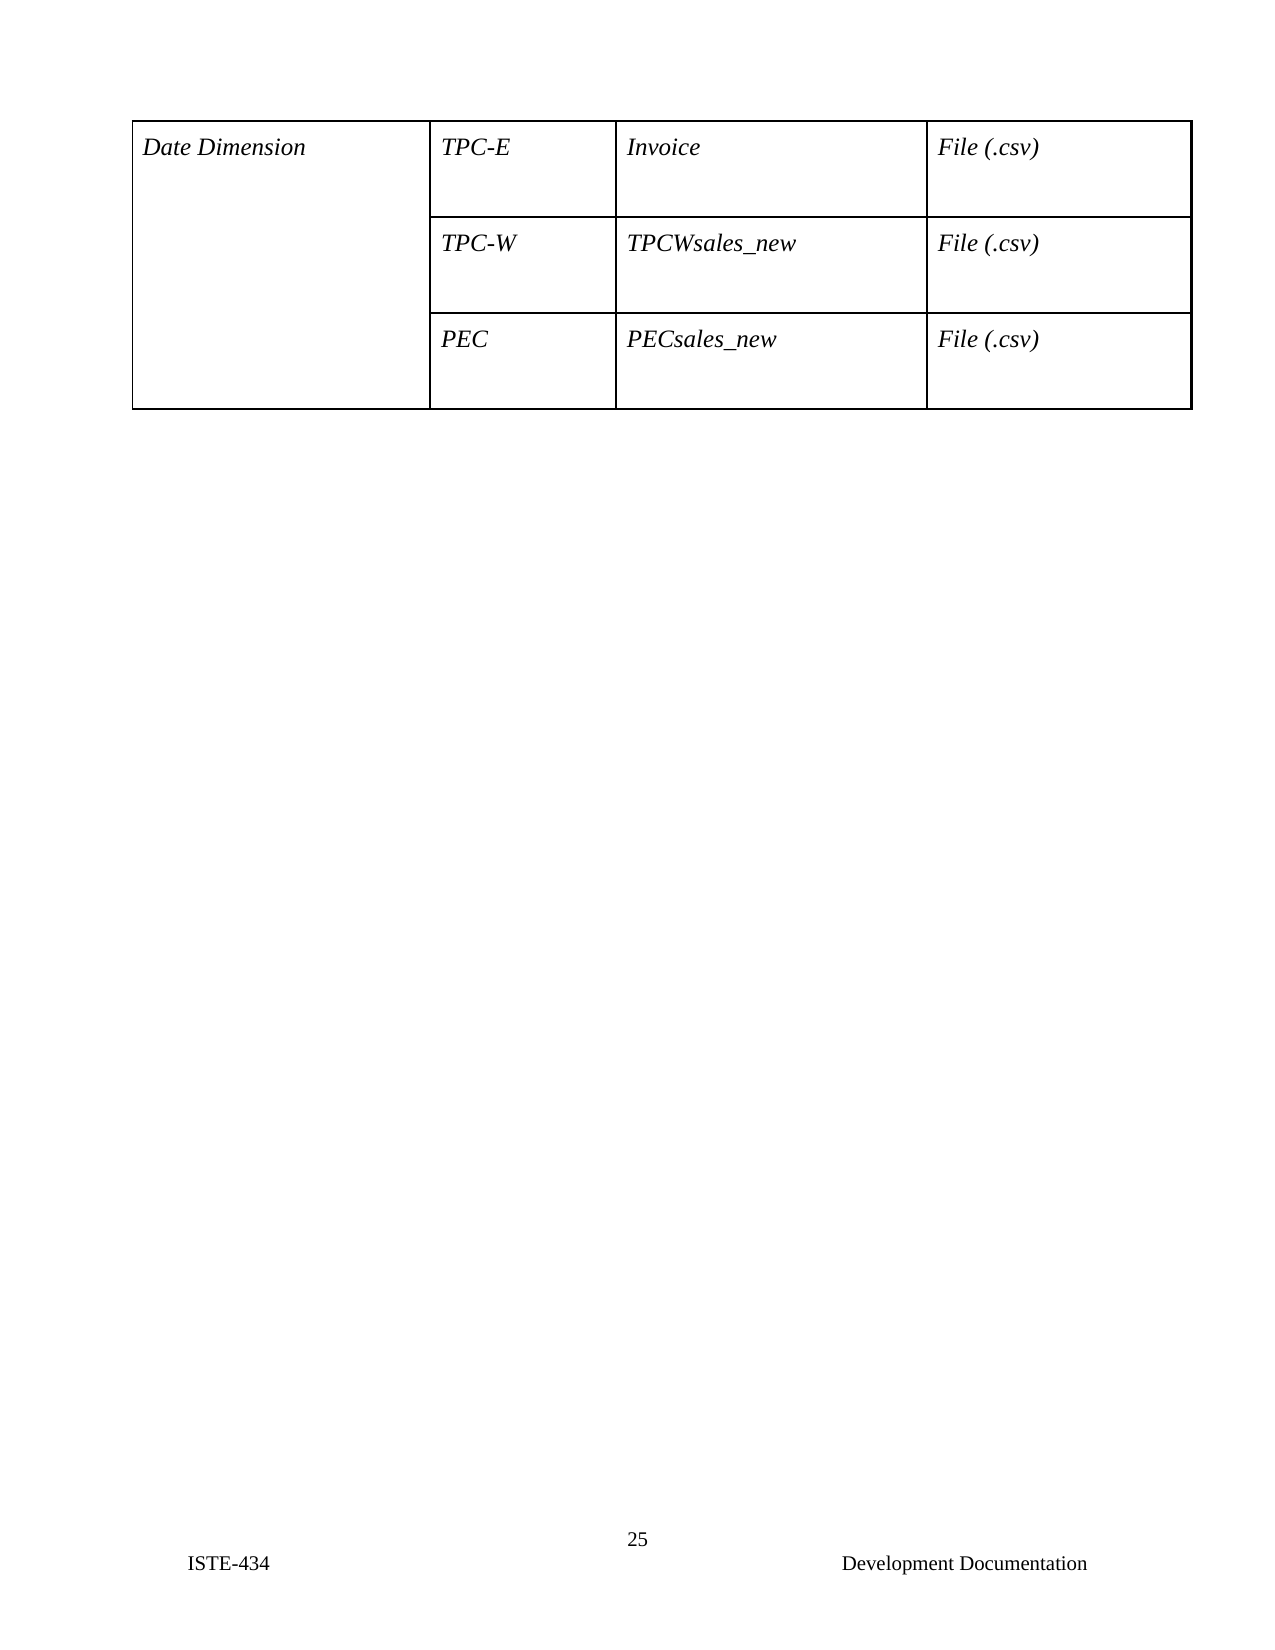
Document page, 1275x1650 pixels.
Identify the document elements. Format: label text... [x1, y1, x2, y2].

table_cell PEC [431, 314, 615, 407]
table_cell PECsales_new [617, 314, 926, 407]
table_cell Date Dimension [133, 122, 429, 407]
table_cell Invoice [617, 122, 926, 216]
table_cell TPC-E [431, 122, 615, 216]
table_cell File (.csv) [928, 314, 1190, 407]
table_cell TPCWsales_new [617, 218, 926, 312]
table_cell File (.csv) [928, 122, 1190, 216]
table_cell File (.csv) [928, 218, 1190, 312]
table_cell TPC-W [431, 218, 615, 312]
